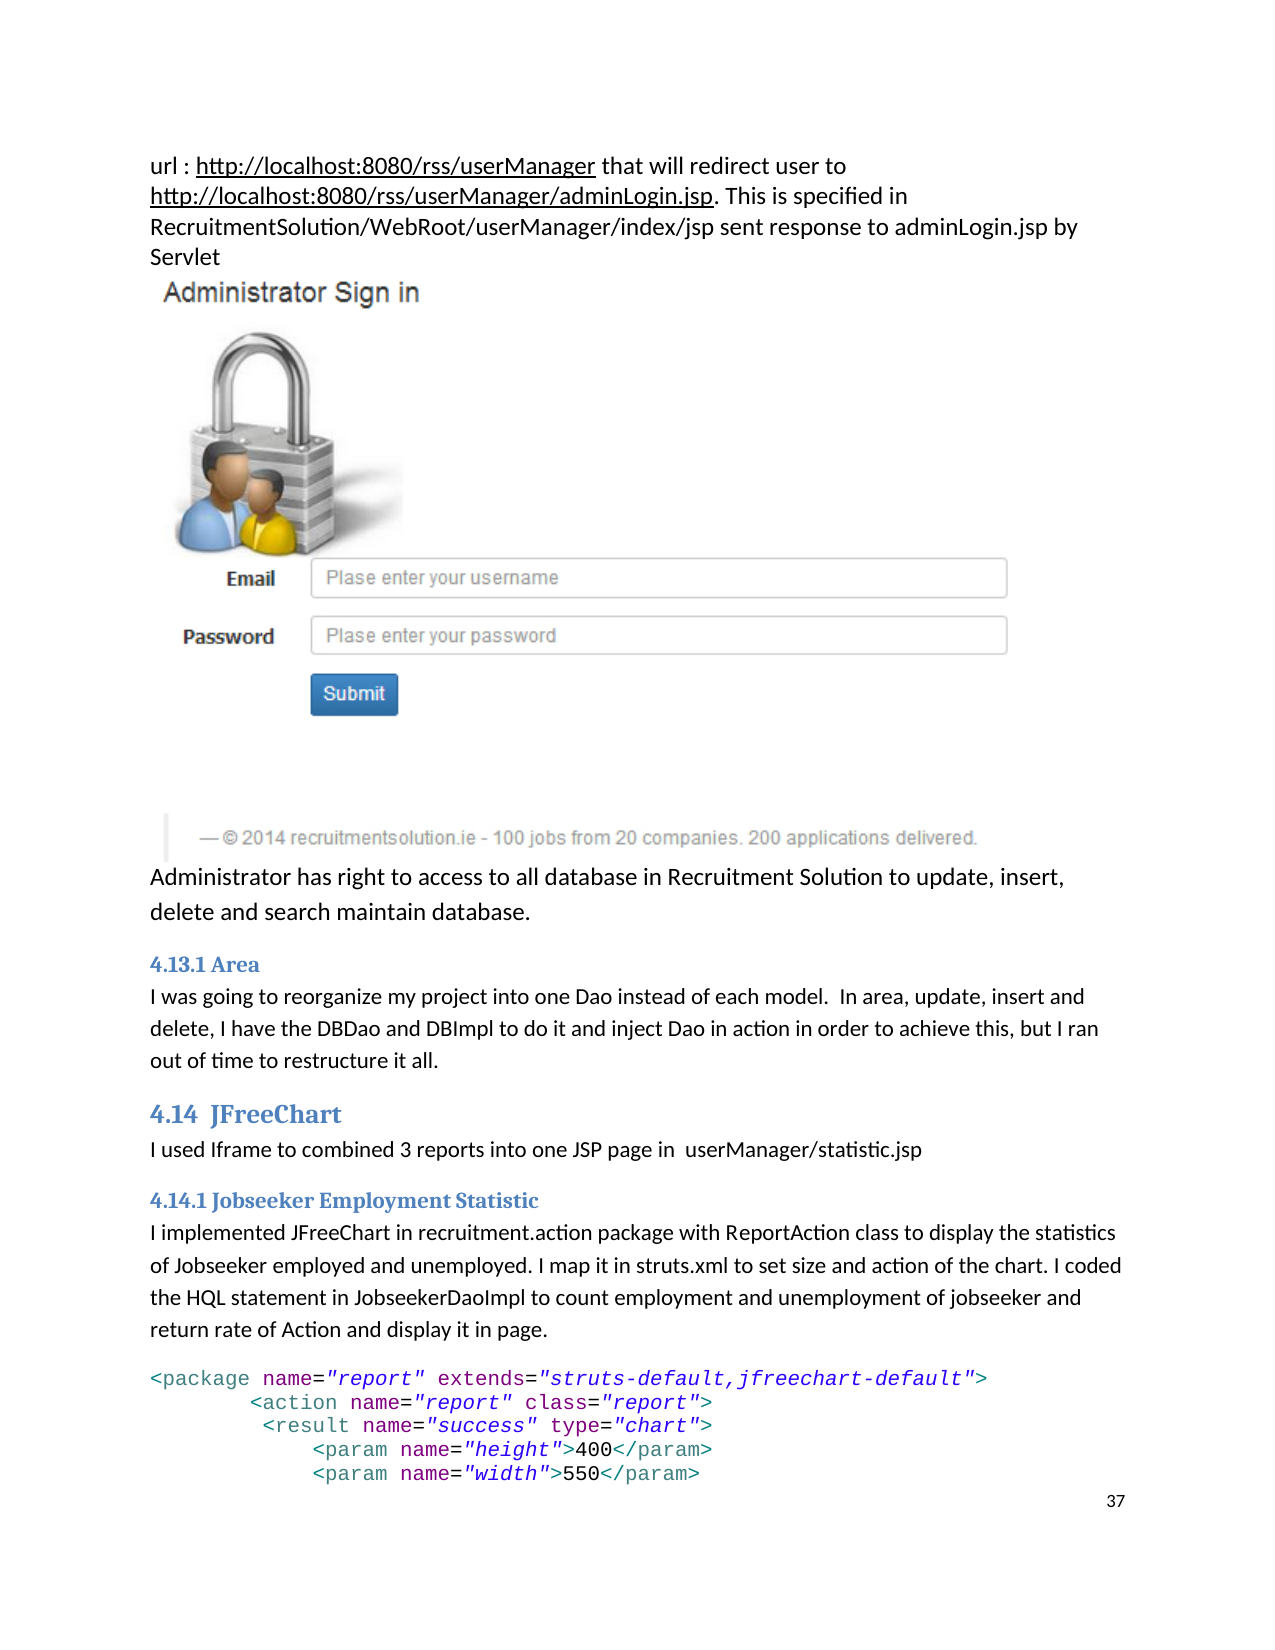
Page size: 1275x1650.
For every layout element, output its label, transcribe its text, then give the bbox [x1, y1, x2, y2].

text <param name="width">550</param> [150, 1463, 1125, 1486]
text Administrator has right to access to all database in Recruitment Solution to update, insert, delete and search maintain database. [150, 861, 1125, 927]
subtitle 4.14.1 Jobseeker Employment Statistic [150, 1188, 1125, 1215]
text <action name="report" class="report"> [150, 1392, 1125, 1415]
text I was going to reorganize my project into one Dao instead of each model. In area, update, insert and delete, I have the DBDao and DBImpl to do it and inject Dao in action in order to achieve this, but I ran out of time to restructure it all. [150, 982, 1125, 1074]
text <package name="report" extends="struts-default,jfreechart-default"> [150, 1368, 1125, 1392]
text url : http://localhost:8080/rss/userManager that will redirect user to http://localhost:8080/rss/userManager/adminLogin.jsp. This is specified in RecruitmentSolution/WebRoot/userManager/index/jsp sent response to adminLogin.jsp by Servlet [150, 150, 1125, 272]
text I used Iframe to combined 3 reports into one JSP page in userManager/statistic.jsp [150, 1135, 1125, 1163]
text <result name="success" type="chart"> [150, 1415, 1125, 1439]
subtitle 4.13.1 Area [150, 952, 1125, 978]
subtitle 4.14 JFreeChart [150, 1099, 1125, 1131]
text <param name="height">400</param> [150, 1439, 1125, 1463]
picture [150, 272, 1022, 862]
text I implemented JFreeChart in recruitment.action package with ReportAction class to display the statistics of Jobseeker employed and unemployed. I map it in struts.xml to set size and action of the chart. I coded the HQL statement in JobseekerDaoImpl to count employment and unemployment of jobseeker and return rate of Action and display it in page. [150, 1218, 1125, 1343]
